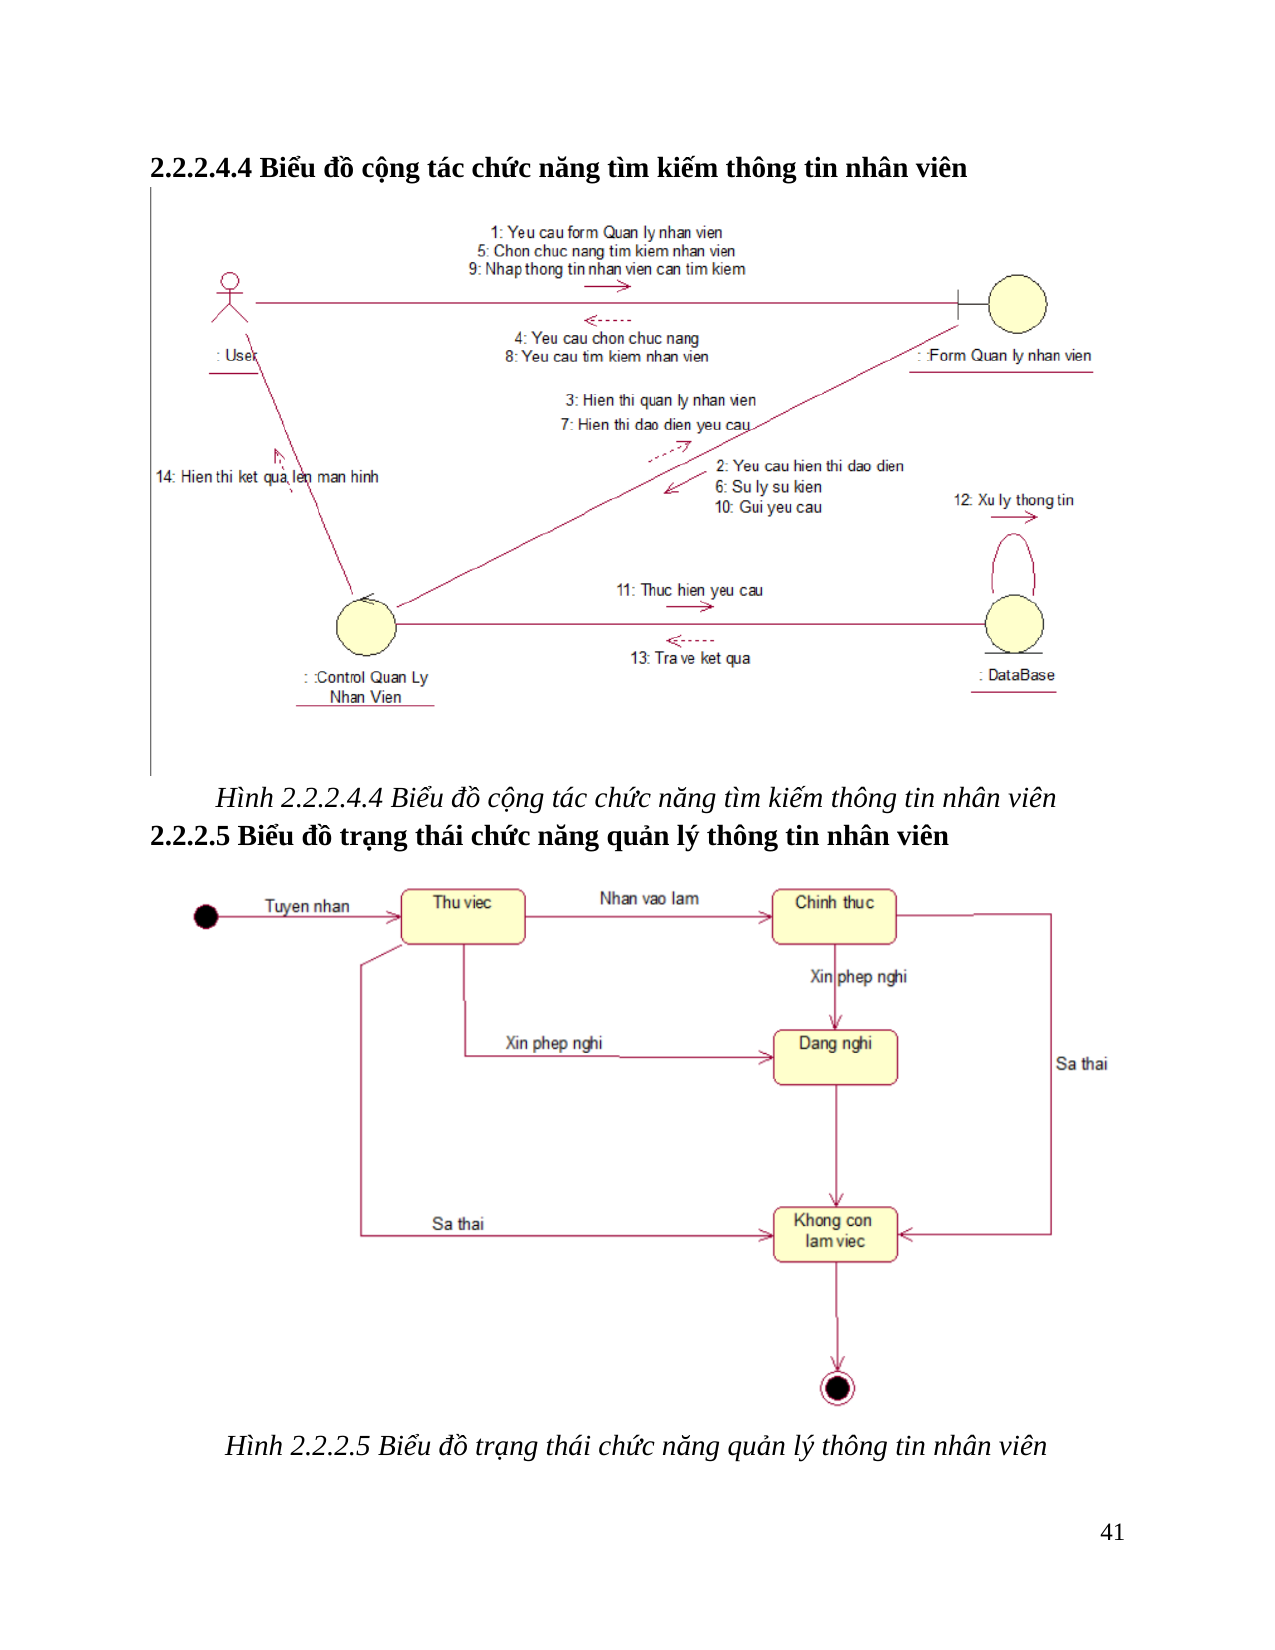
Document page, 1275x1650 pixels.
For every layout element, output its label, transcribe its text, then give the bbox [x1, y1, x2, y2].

text Hình 2.2.2.4.4 Biểu đồ cộng tác chức năng tìm kiếm thông tin nhân viên [150, 780, 1125, 813]
text 2.2.2.5 Biểu đồ trạng thái chức năng quản lý thông tin nhân viên [150, 818, 1125, 852]
picture [150, 857, 1125, 1424]
text Hình 2.2.2.5 Biểu đồ trạng thái chức năng quản lý thông tin nhân viên [150, 1428, 1125, 1462]
text 2.2.2.4.4 Biểu đồ cộng tác chức năng tìm kiếm thông tin nhân viên [150, 150, 1125, 187]
picture [150, 187, 1125, 776]
